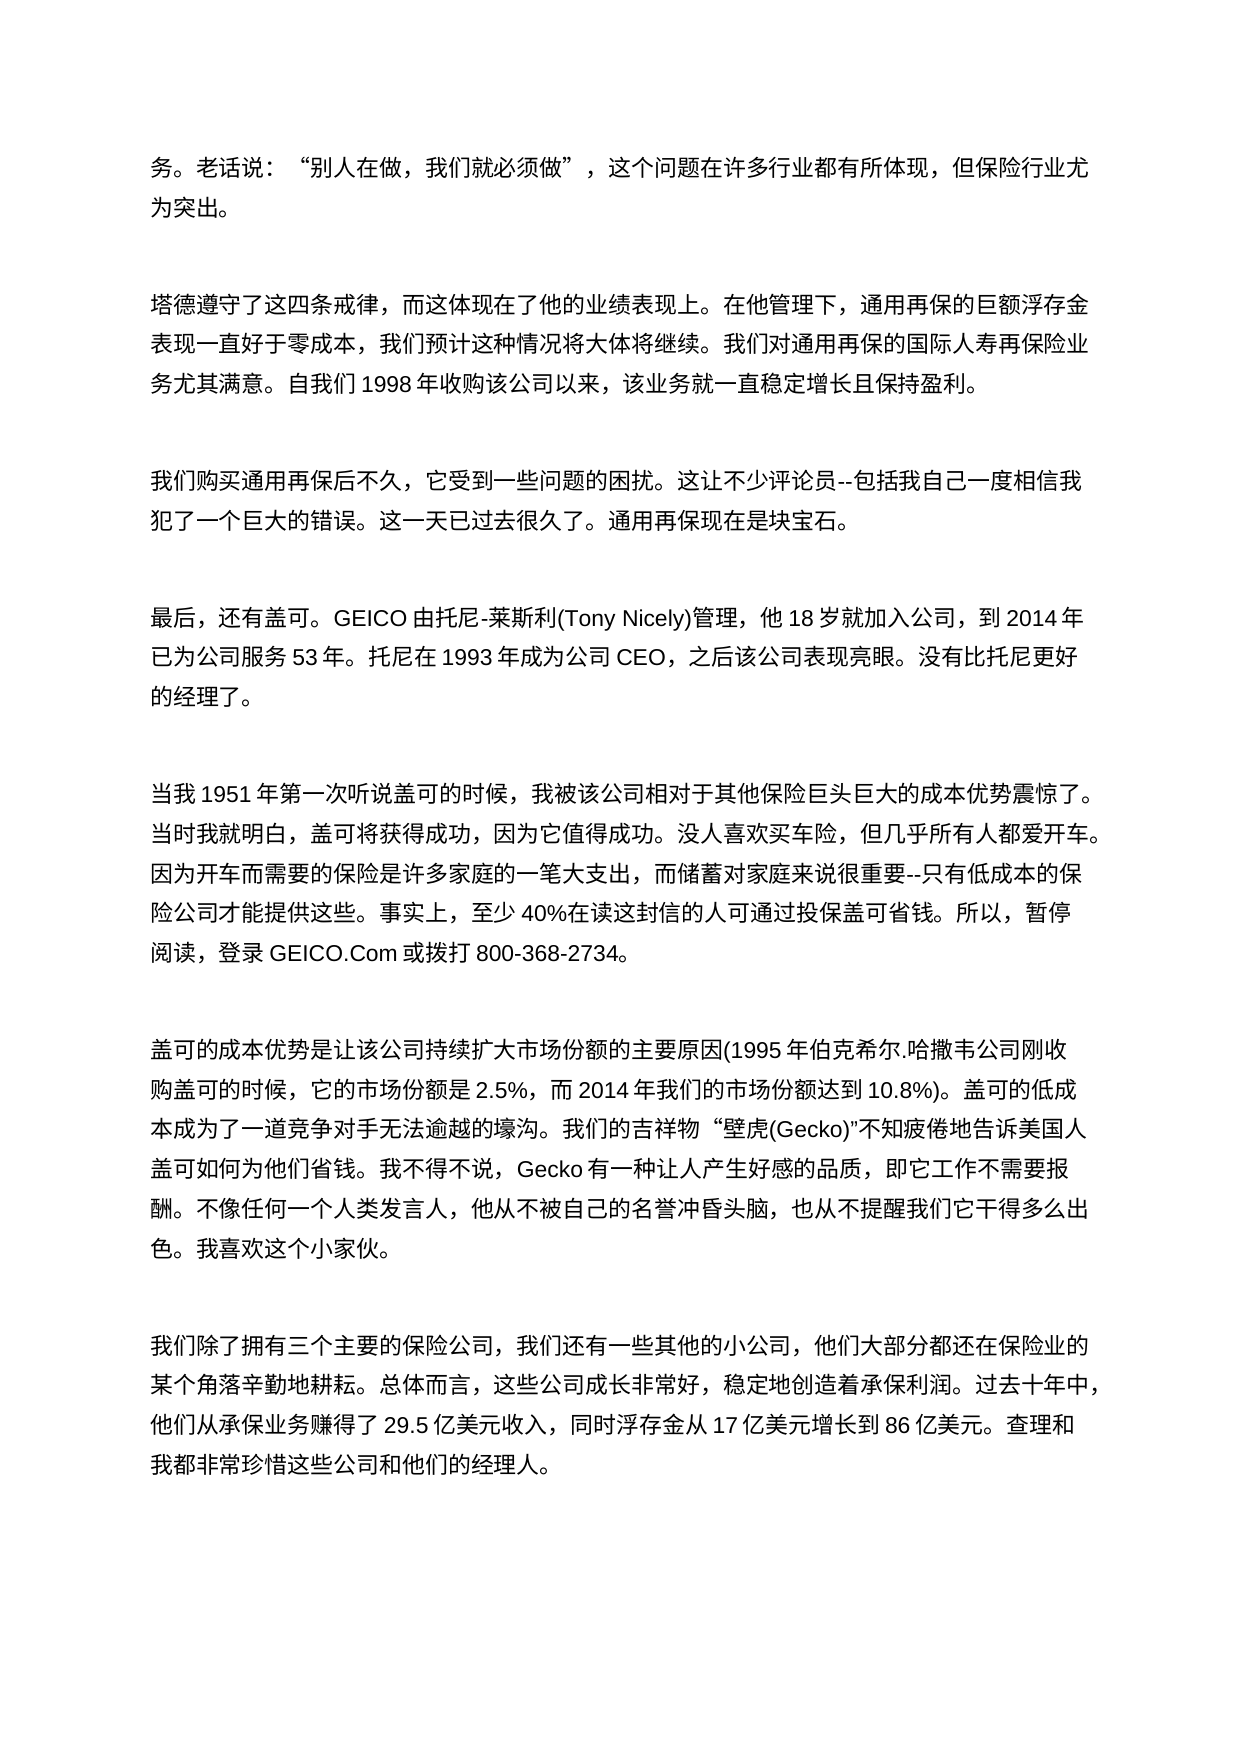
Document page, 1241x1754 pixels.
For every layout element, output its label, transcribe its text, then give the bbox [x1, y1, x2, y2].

text 我们购买通用再保后不久，它受到一些问题的困扰。这让不少评论员--包括我自己一度相信我犯了一个巨大的错误。这一天已过去很久了。通用再保现在是块宝石。 [150, 463, 1090, 536]
text 当我1951年第一次听说盖可的时候，我被该公司相对于其他保险巨头巨大的成本优势震惊了。当时我就明白，盖可将获得成功，因为它值得成功。没人喜欢买车险，但几乎所有人都爱开车。因为开车而需要的保险是许多家庭的一笔大支出，而储蓄对家庭来说很重要--只有低成本的保险公司才能提供这些。事实上，至少40%在读这封信的人可通过投保盖可省钱。所以，暂停阅读，登录GEICO.Com或拨打800-368-2734。 [150, 776, 1090, 968]
text 最后，还有盖可。GEICO由托尼-莱斯利(Tony Nicely)管理，他18岁就加入公司，到2014年已为公司服务53年。托尼在1993年成为公司CEO，之后该公司表现亮眼。没有比托尼更好的经理了。 [150, 599, 1090, 712]
text 我们除了拥有三个主要的保险公司，我们还有一些其他的小公司，他们大部分都还在保险业的某个角落辛勤地耕耘。总体而言，这些公司成长非常好，稳定地创造着承保利润。过去十年中，他们从承保业务赚得了29.5亿美元收入，同时浮存金从17亿美元增长到86亿美元。查理和我都非常珍惜这些公司和他们的经理人。 [150, 1327, 1090, 1480]
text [150, 150, 1090, 223]
text 盖可的成本优势是让该公司持续扩大市场份额的主要原因(1995年伯克希尔.哈撒韦公司刚收购盖可的时候，它的市场份额是2.5%，而2014年我们的市场份额达到10.8%)。盖可的低成本成为了一道竞争对手无法逾越的壕沟。我们的吉祥物“壁虎(Gecko)”不知疲倦地告诉美国人盖可如何为他们省钱。我不得不说，Gecko有一种让人产生好感的品质，即它工作不需要报酬。不像任何一个人类发言人，他从不被自己的名誉冲昏头脑，也从不提醒我们它干得多么出色。我喜欢这个小家伙。 [150, 1032, 1090, 1264]
text 塔德遵守了这四条戒律，而这体现在了他的业绩表现上。在他管理下，通用再保的巨额浮存金表现一直好于零成本，我们预计这种情况将大体将继续。我们对通用再保的国际人寿再保险业务尤其满意。自我们1998年收购该公司以来，该业务就一直稳定增长且保持盈利。 [150, 287, 1090, 399]
